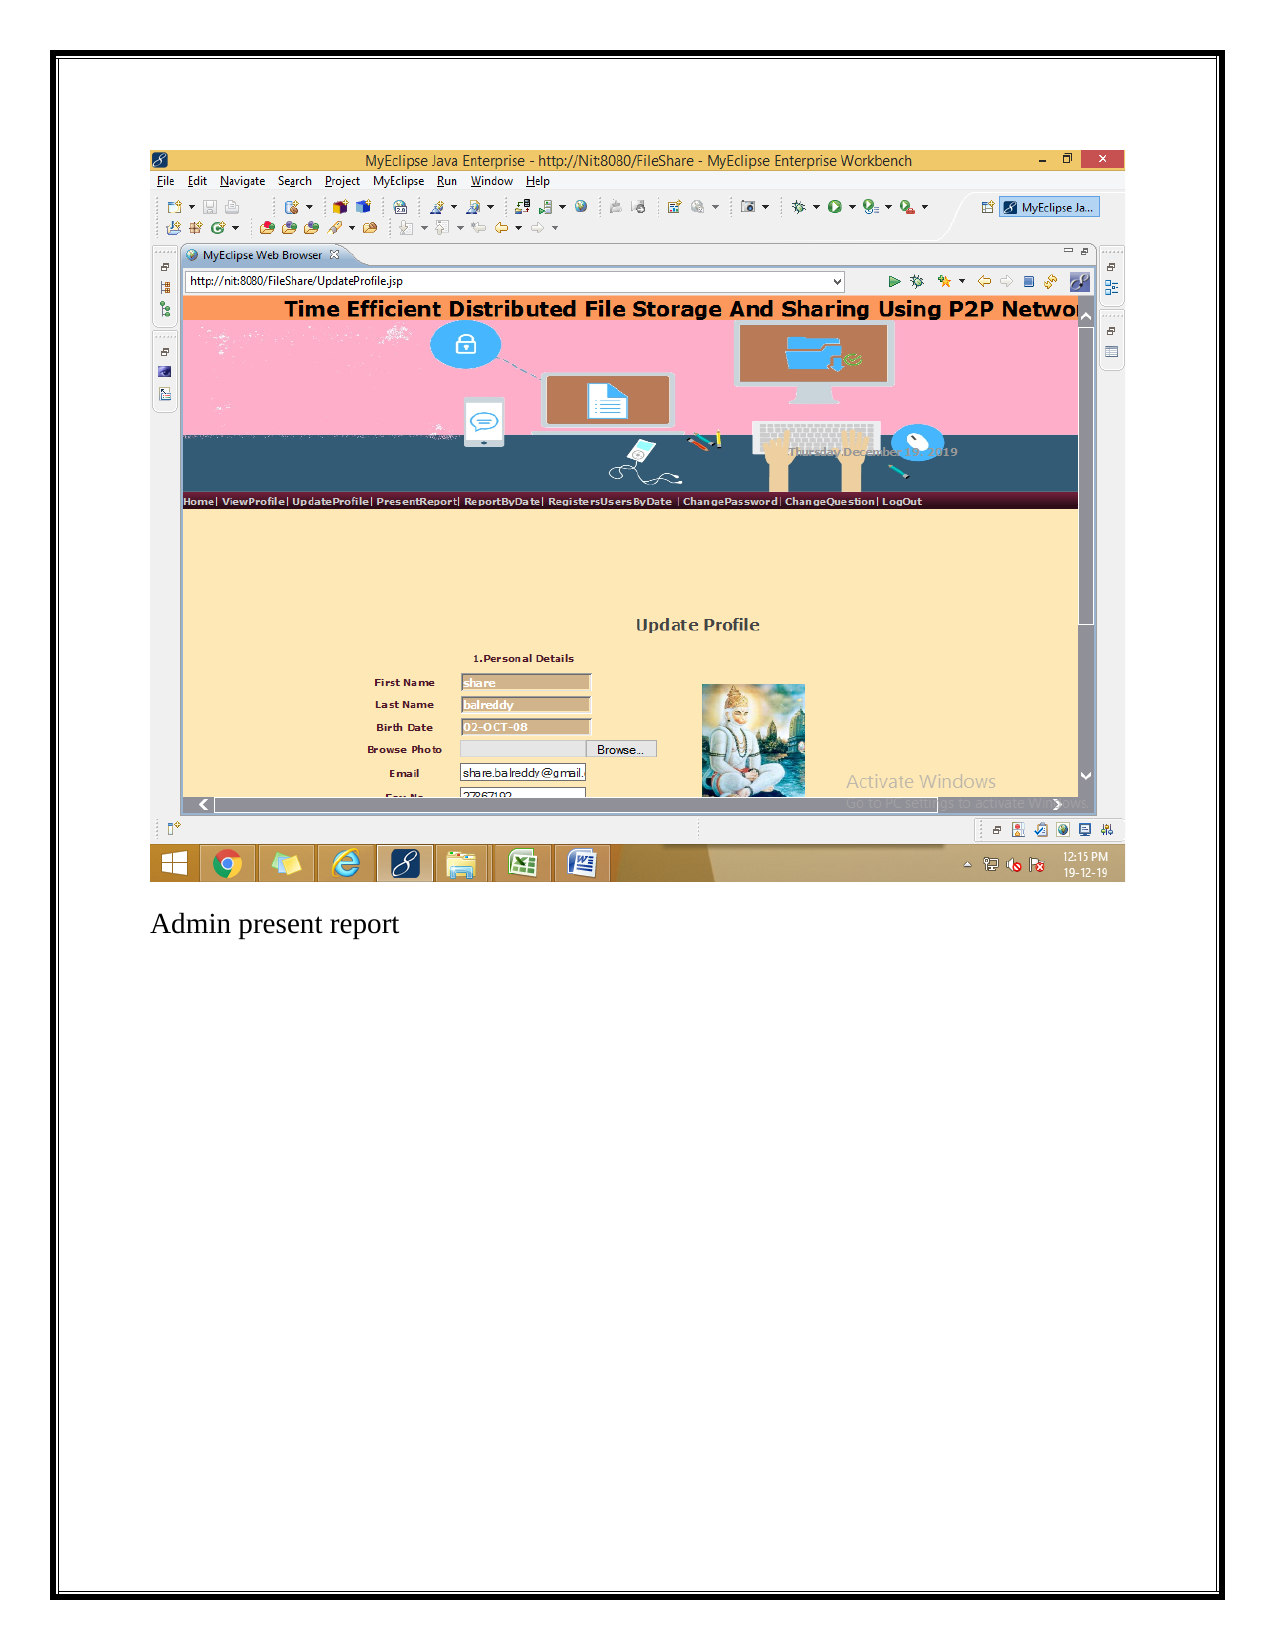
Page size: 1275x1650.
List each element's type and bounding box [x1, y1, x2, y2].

picture [150, 150, 1125, 882]
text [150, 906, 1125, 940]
